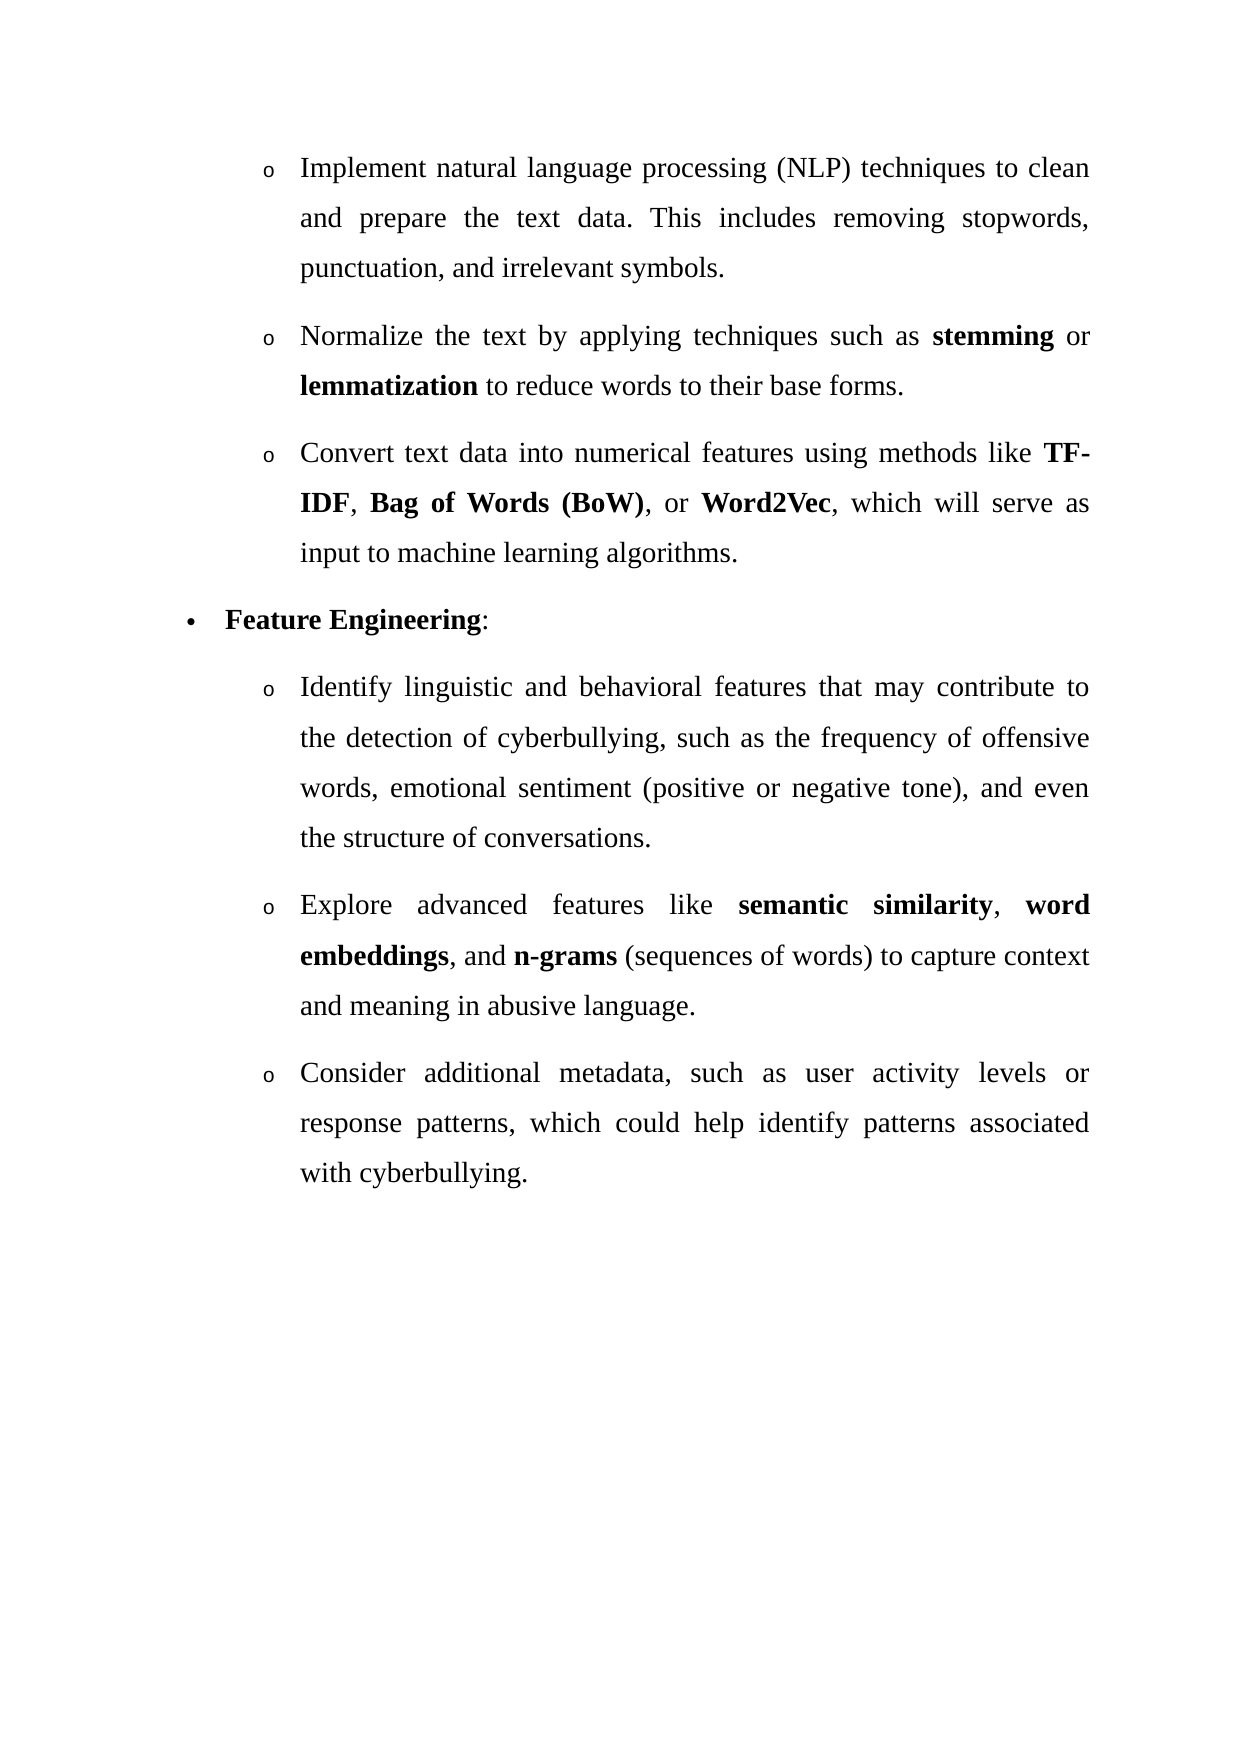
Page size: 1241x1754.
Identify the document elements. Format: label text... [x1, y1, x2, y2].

list Feature Engineering: [187, 602, 1090, 636]
list Identify linguistic and behavioral features that may contribute to the detection of cyberbullying, such as the frequency of offensive words, emotional sentiment (positive or negative tone), and even the structure of conversations. [262, 669, 1090, 854]
list Convert text data into numerical features using methods like TF-IDF, Bag of Words (BoW), or Word2Vec, which will serve as input to machine learning algorithms. [262, 435, 1090, 569]
list Explore advanced features like semantic similarity, word embeddings, and n-grams (sequences of words) to capture context and meaning in abusive language. [262, 887, 1090, 1022]
list Consider additional metadata, such as user activity levels or response patterns, which could help identify patterns associated with cyberbullying. [262, 1055, 1090, 1189]
list Normalize the text by applying techniques such as stemming or lemmatization to reduce words to their base forms. [262, 318, 1090, 401]
list Implement natural language processing (NLP) techniques to clean and prepare the text data. This includes removing stopwords, punctuation, and irrelevant symbols. [262, 150, 1090, 284]
